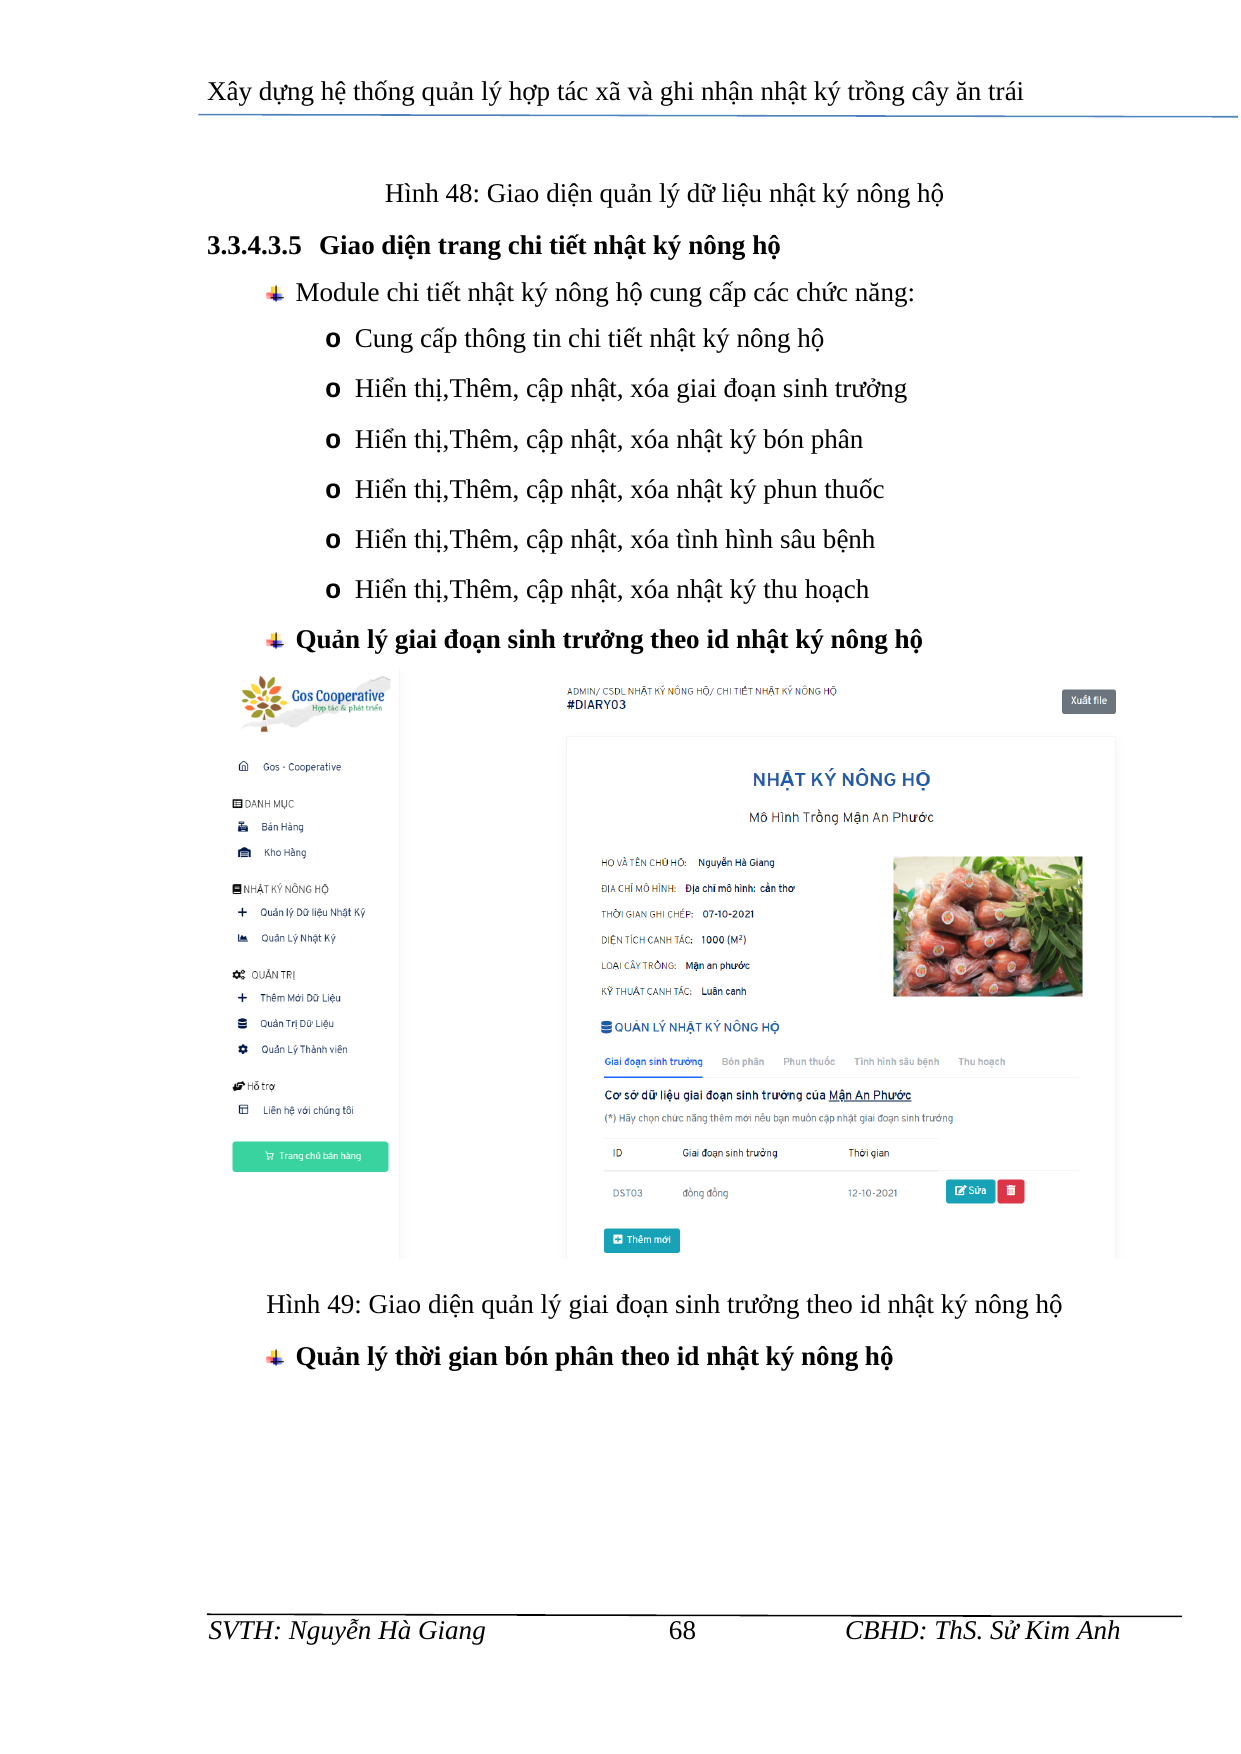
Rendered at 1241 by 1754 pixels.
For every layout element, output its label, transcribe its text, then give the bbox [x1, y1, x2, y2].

list Hiển thị,Thêm, cập nhật, xóa nhật ký bón phân [325, 423, 1151, 456]
picture [266, 1348, 284, 1366]
list Cung cấp thông tin chi tiết nhật ký nông hộ [325, 322, 1151, 356]
list Giao diện trang chi tiết nhật ký nông hộ [207, 229, 1151, 260]
list Hiển thị,Thêm, cập nhật, xóa nhật ký thu hoạch [325, 573, 1151, 606]
text Hình 49: Giao diện quản lý giai đoạn sinh trưởng theo id nhật ký nông hộ [207, 1288, 1122, 1319]
picture [266, 284, 284, 302]
list Hiển thị,Thêm, cập nhật, xóa tình hình sâu bệnh [325, 523, 1151, 556]
picture [221, 669, 1137, 1259]
list Hiển thị,Thêm, cập nhật, xóa giai đoạn sinh trưởng [325, 373, 1151, 406]
list Hiển thị,Thêm, cập nhật, xóa nhật ký phun thuốc [325, 473, 1151, 506]
list Quản lý giai đoạn sinh trưởng theo id nhật ký nông hộ [266, 623, 1151, 654]
text Hình 48: Giao diện quản lý dữ liệu nhật ký nông hộ [207, 177, 1122, 208]
list Quản lý thời gian bón phân theo id nhật ký nông hộ [266, 1340, 1151, 1371]
picture [266, 631, 284, 649]
list Module chi tiết nhật ký nông hộ cung cấp các chức năng: [266, 276, 1151, 307]
